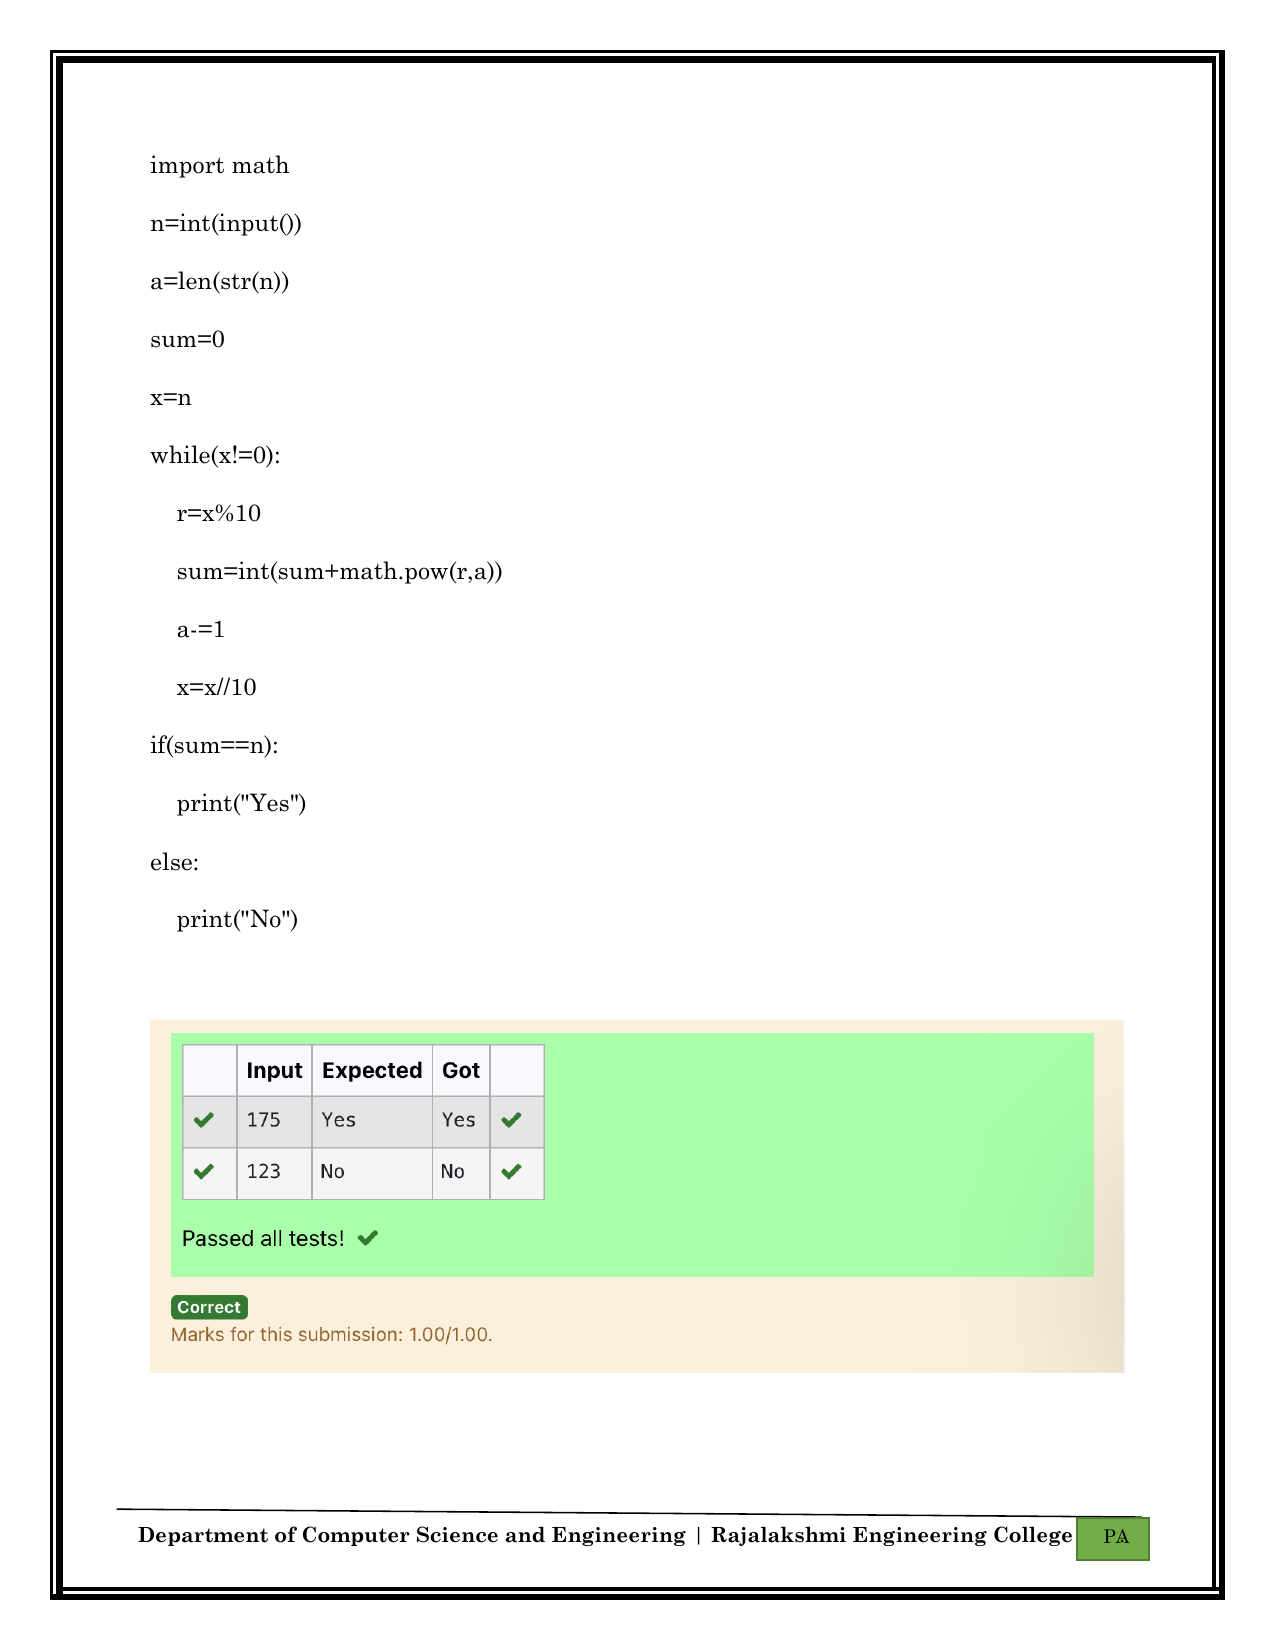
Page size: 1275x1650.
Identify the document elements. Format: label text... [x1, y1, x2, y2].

text a-=1 [150, 614, 1125, 643]
text sum=0 [150, 324, 1125, 353]
picture [150, 1020, 1125, 1373]
text a=len(str(n)) [150, 266, 1125, 295]
text if(sum==n): [150, 730, 1125, 759]
text sum=int(sum+math.pow(r,a)) [150, 556, 1125, 585]
text import math [150, 150, 1125, 179]
text print("No") [150, 904, 1125, 933]
text while(x!=0): [150, 440, 1125, 469]
text x=x//10 [150, 672, 1125, 701]
text n=int(input()) [150, 208, 1125, 237]
text print("Yes") [150, 788, 1125, 817]
text else: [150, 846, 1125, 875]
text r=x%10 [150, 498, 1125, 527]
text x=n [150, 382, 1125, 411]
